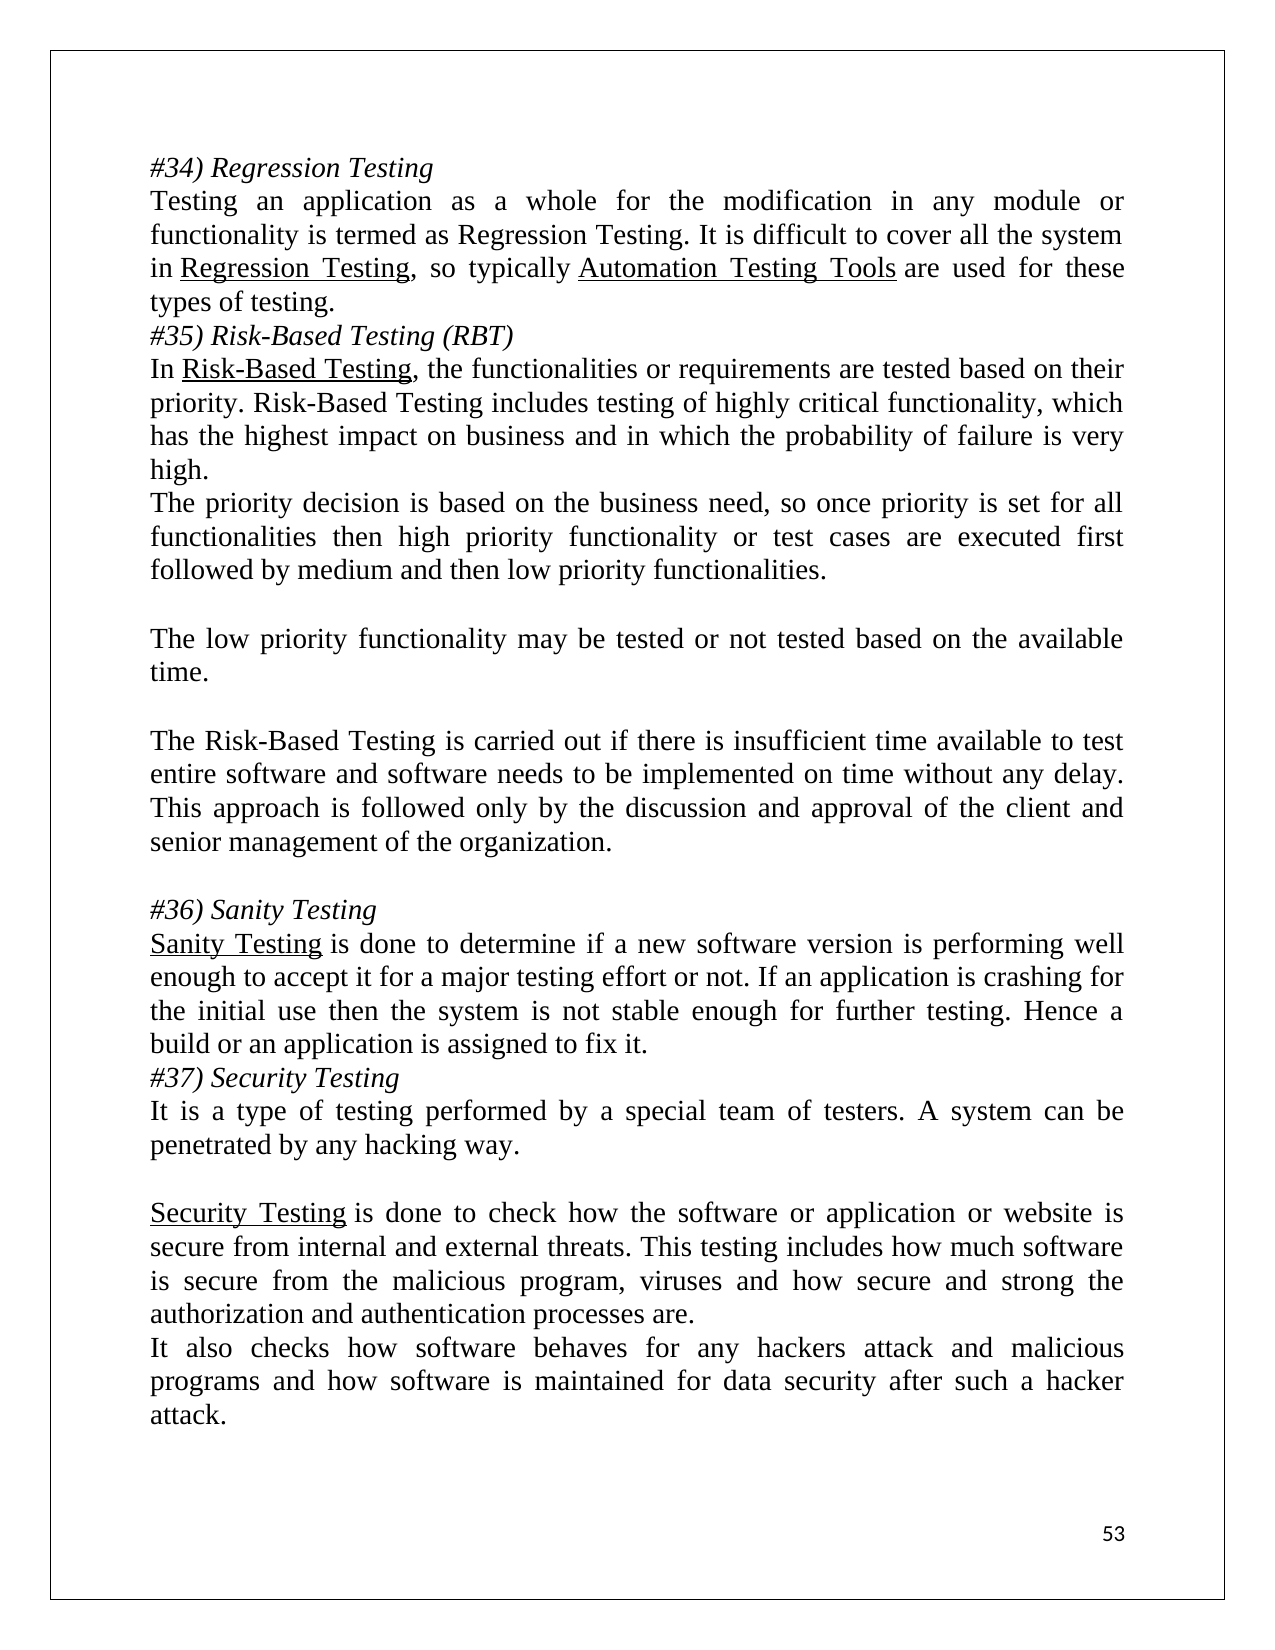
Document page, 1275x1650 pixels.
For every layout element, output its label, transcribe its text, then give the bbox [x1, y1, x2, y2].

subtitle #34) Regression Testing [150, 150, 1125, 183]
text Sanity Testing is done to determine if a new software version is performing well enough to accept it for a major testing effort or not. If an application is crashing for the initial use then the system is not stable enough for further testing. Hence a build or an application is assigned to fix it. [150, 926, 1125, 1060]
text It is a type of testing performed by a special team of testers. A system can be penetrated by any hacking way. [150, 1093, 1125, 1161]
text Security Testing is done to check how the software or application or website is secure from internal and external threats. This testing includes how much software is secure from the malicious program, viruses and how secure and strong the authorization and authentication processes are. [150, 1196, 1125, 1330]
text In Risk-Based Testing, the functionalities or requirements are tested based on their priority. Risk-Based Testing includes testing of highly critical functionality, which has the highest impact on business and in which the probability of failure is very high. [150, 351, 1125, 485]
subtitle #36) Sanity Testing [150, 892, 1125, 926]
text The priority decision is based on the business need, so once priority is set for all functionalities then high priority functionality or test cases are executed first followed by medium and then low priority functionalities. [150, 485, 1125, 586]
text Testing an application as a whole for the modification in any module or functionality is termed as Regression Testing. It is difficult to cover all the system in Regression Testing, so typically Automation Testing Tools are used for these types of testing. [150, 183, 1125, 318]
text It also checks how software behaves for any hackers attack and malicious programs and how software is maintained for data security after such a hacker attack. [150, 1330, 1125, 1430]
subtitle #37) Security Testing [150, 1060, 1125, 1093]
text The Risk-Based Testing is carried out if there is insufficient time available to test entire software and software needs to be implemented on time without any delay. This approach is followed only by the discussion and approval of the client and senior management of the organization. [150, 723, 1125, 857]
subtitle #35) Risk-Based Testing (RBT) [150, 318, 1125, 351]
text The low priority functionality may be tested or not tested based on the available time. [150, 621, 1125, 688]
